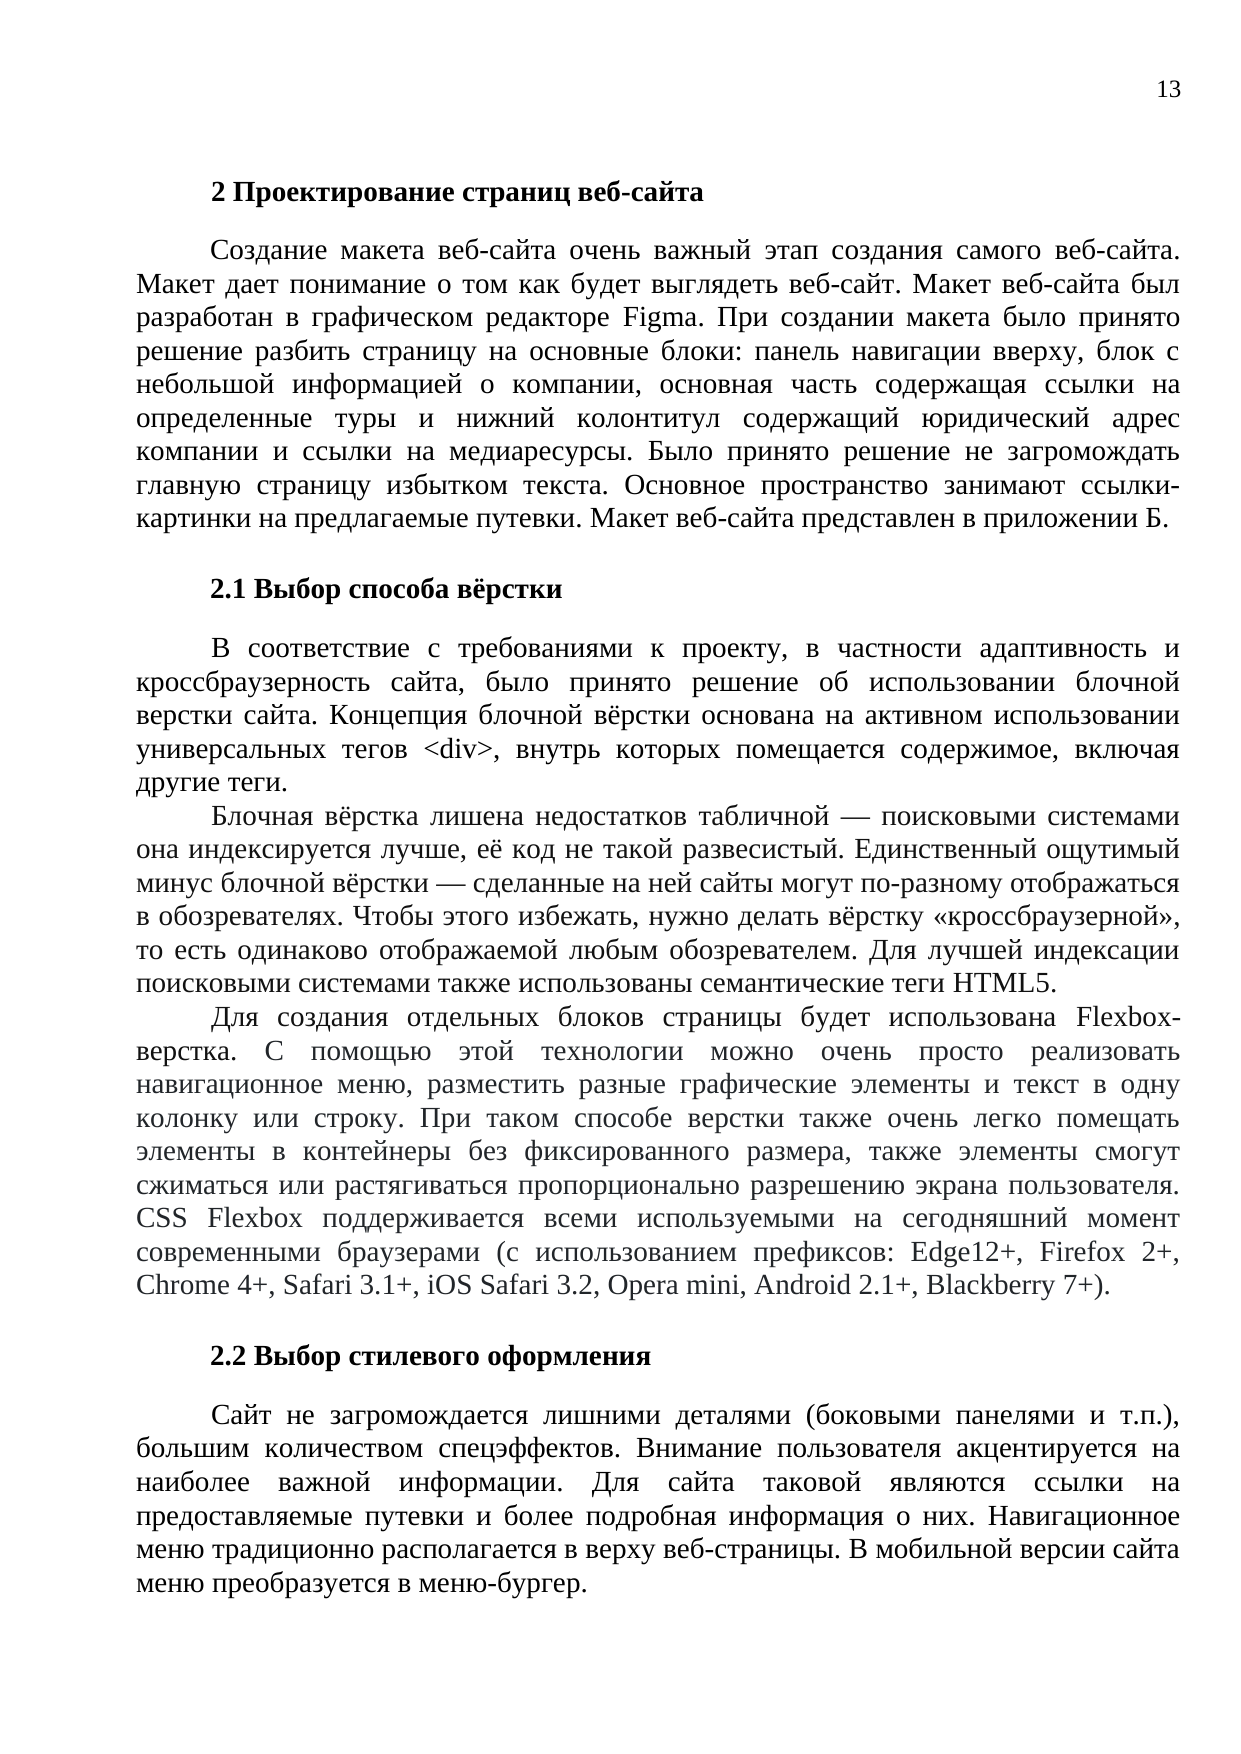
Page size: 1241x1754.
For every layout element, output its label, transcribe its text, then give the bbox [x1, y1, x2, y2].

text В соответствие с требованиями к проекту, в частности адаптивность и кроссбраузерность сайта, было принято решение об использовании блочной верстки сайта. Концепция блочной вёрстки основана на активном использовании универсальных тегов <div>, внутрь которых помещается содержимое, включая другие теги. [136, 630, 1181, 798]
subtitle 2.2 Выбор стилевого оформления [136, 1338, 1181, 1372]
text Сайт не загромождается лишними деталями (боковыми панелями и т.п.), большим количеством спецэффектов. Внимание пользователя акцентируется на наиболее важной информации. Для сайта таковой являются ссылки на предоставляемые путевки и более подробная информация о них. Навигационное меню традиционно располагается в верху веб-страницы. В мобильной версии сайта меню преобразуется в меню-бургер. [136, 1397, 1181, 1598]
text Блочная вёрстка лишена недостатков табличной — поисковыми системами она индексируется лучше, её код не такой развесистый. Единственный ощутимый минус блочной вёрстки — сделанные на ней сайты могут по-разному отображаться в обозревателях. Чтобы этого избежать, нужно делать вёрстку «кроссбраузерной», то есть одинаково отображаемой любым обозревателем. Для лучшей индексации поисковыми системами также использованы семантические теги HTML5. [136, 798, 1181, 999]
subtitle 2 Проектирование страниц веб-сайта [136, 174, 1181, 207]
text Для создания отдельных блоков страницы будет использована Flexbox-верстка. С помощью этой технологии можно очень просто реализовать навигационное меню, разместить разные графические элементы и текст в одну колонку или строку. При таком способе верстки также очень легко помещать элементы в контейнеры без фиксированного размера, также элементы смогут сжиматься или растягиваться пропорционально разрешению экрана пользователя. CSS Flexbox поддерживается всеми используемыми на сегодняшний момент современными браузерами (с использованием префиксов: Edge12+, Firefox 2+, Chrome 4+, Safari 3.1+, iOS Safari 3.2, Opera mini, Android 2.1+, Blackberry 7+). [136, 999, 1181, 1200]
subtitle 2.1 Выбор способа вёрстки [136, 572, 1181, 605]
text Создание макета веб-сайта очень важный этап создания самого веб-сайта. Макет дает понимание о том как будет выглядеть веб-сайт. Макет веб-сайта был разработан в графическом редакторе Figma. При создании макета было принято решение разбить страницу на основные блоки: панель навигации вверху, блок с небольшой информацией о компании, основная часть содержащая ссылки на определенные туры и нижний колонтитул содержащий юридический адрес компании и ссылки на медиаресурсы. Было принято решение не загромождать главную страницу избытком текста. Основное пространство занимают ссылки-картинки на предлагаемые путевки. Макет веб-сайта представлен в приложении Б. [136, 232, 1181, 534]
